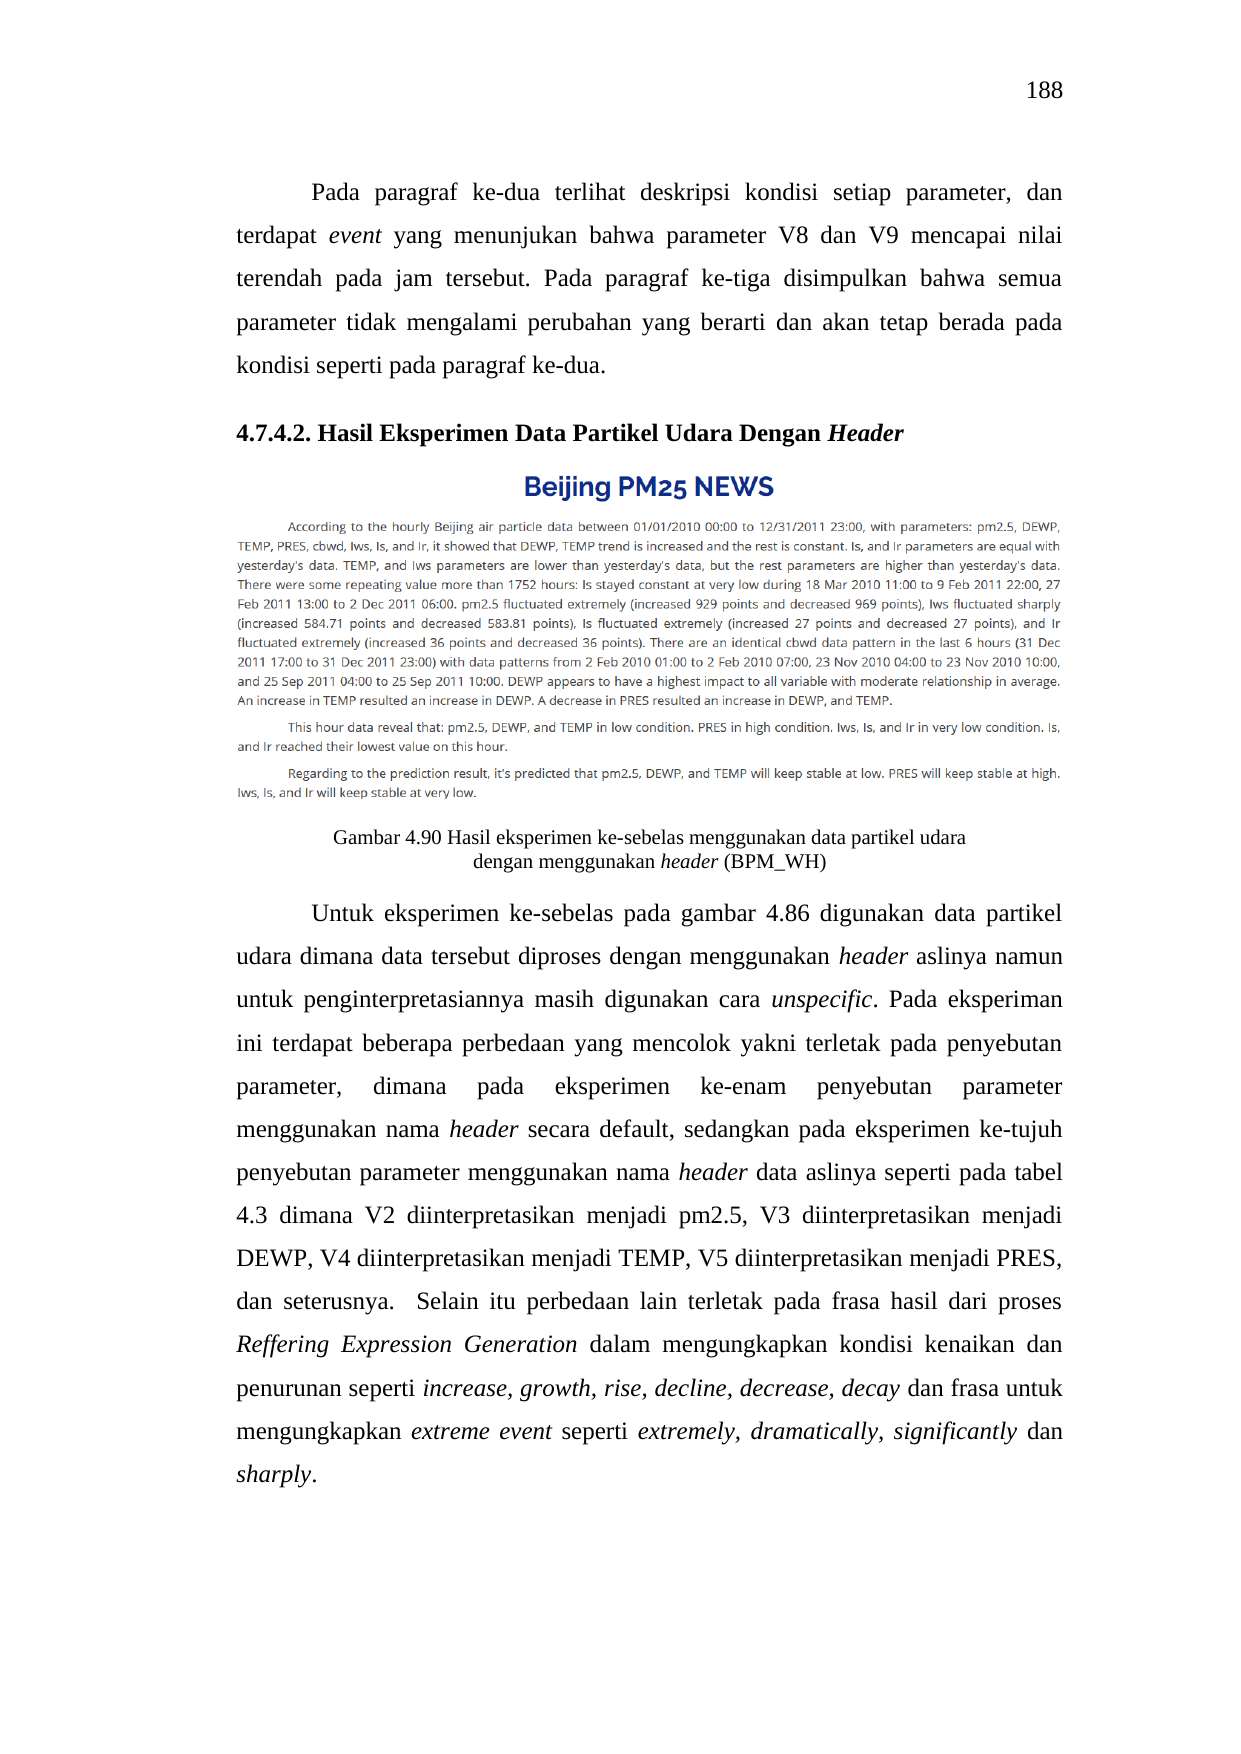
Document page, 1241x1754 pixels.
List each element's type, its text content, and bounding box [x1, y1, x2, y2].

text Untuk eksperimen ke-sebelas pada gambar 4.86 digunakan data partikel udara dimana data tersebut diproses dengan menggunakan header aslinya namun untuk penginterpretasiannya masih digunakan cara unspecific. Pada eksperiman ini terdapat beberapa perbedaan yang mencolok yakni terletak pada penyebutan parameter, dimana pada eksperimen ke-enam penyebutan parameter menggunakan nama header secara default, sedangkan pada eksperimen ke-tujuh penyebutan parameter menggunakan nama header data aslinya seperti pada tabel 4.3 dimana V2 diinterpretasikan menjadi pm2.5, V3 diinterpretasikan menjadi DEWP, V4 diinterpretasikan menjadi TEMP, V5 diinterpretasikan menjadi PRES, dan seterusnya. Selain itu perbedaan lain terletak pada frasa hasil dari proses Reffering Expression Generation dalam mengungkapkan kondisi kenaikan dan penurunan seperti increase, growth, rise, decline, decrease, decay dan frasa untuk mengungkapkan extreme event seperti extremely, dramatically, significantly dan sharply. [236, 898, 1063, 1488]
picture [236, 473, 1063, 799]
text Pada paragraf ke-dua terlihat deskripsi kondisi setiap parameter, dan terdapat event yang menunjukan bahwa parameter V8 dan V9 mencapai nilai terendah pada jam tersebut. Pada paragraf ke-tiga disimpulkan bahwa semua parameter tidak mengalami perubahan yang berarti dan akan tetap berada pada kondisi seperti pada paragraf ke-dua. [236, 177, 1063, 378]
list Hasil Eksperimen Data Partikel Udara Dengan Header [236, 418, 1063, 447]
